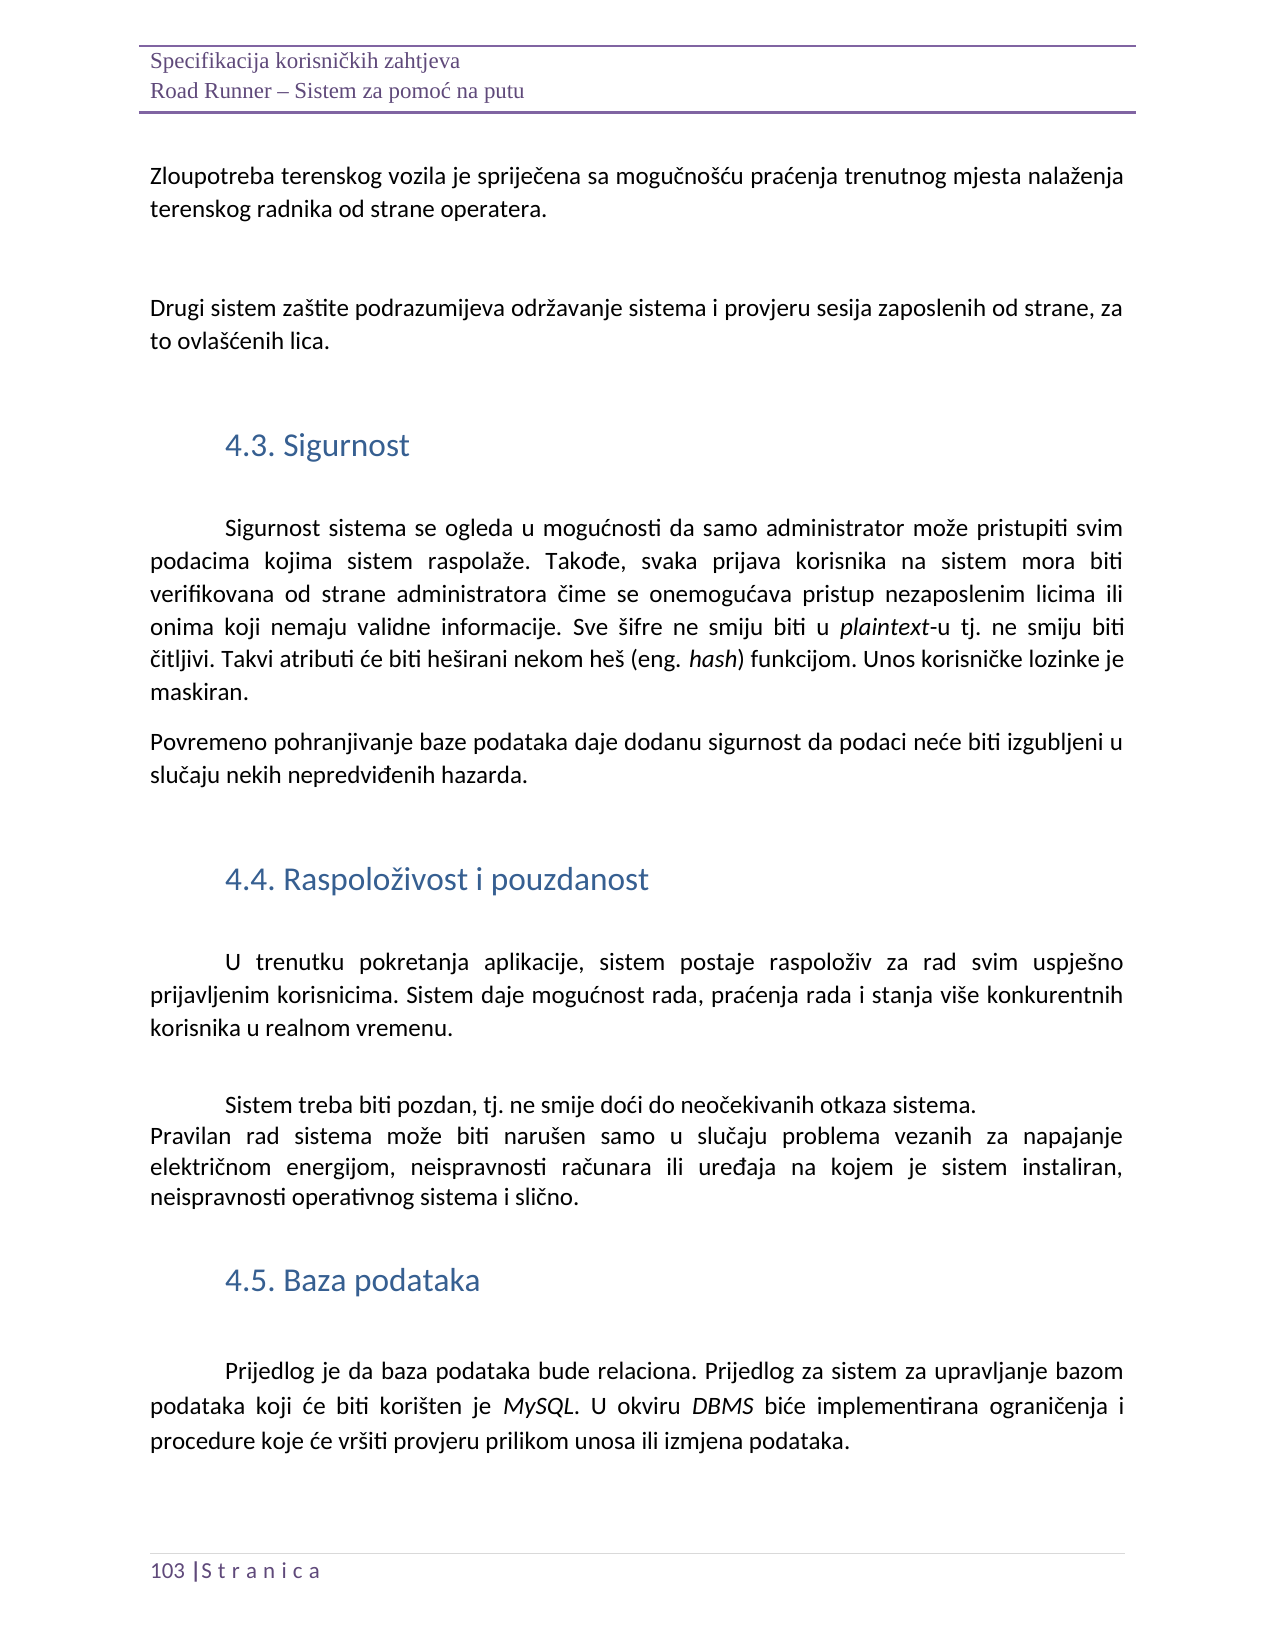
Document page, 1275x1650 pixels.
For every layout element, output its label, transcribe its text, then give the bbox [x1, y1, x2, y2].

list Prijedlog je da baza podataka bude relaciona. Prijedlog za sistem za upravljanje bazom podataka koji će biti korišten je MySQL. U okviru DBMS biće implementirana ograničenja i procedure koje će vršiti provjeru prilikom unosa ili izmjena podataka. [150, 1355, 1125, 1455]
text Sigurnost sistema se ogleda u mogućnosti da samo administrator može pristupiti svim podacima kojima sistem raspolaže. Takođe, svaka prijava korisnika na sistem mora biti verifikovana od strane administratora čime se onemogućava pristup nezaposlenim licima ili onima koji nemaju validne informacije. Sve šifre ne smiju biti u plaintext-u tj. ne smiju biti čitljivi. Takvi atributi će biti heširani nekom heš (eng. hash) funkcijom. Unos korisničke lozinke je maskiran. [150, 512, 1125, 707]
list Sistem treba biti pozdan, tj. ne smije doći do neočekivanih otkaza sistema. [150, 1090, 1125, 1120]
list Pravilan rad sistema može biti narušen samo u slučaju problema vezanih za napajanje električnom energijom, neispravnosti računara ili uređaja na kojem je sistem instaliran, neispravnosti operativnog sistema i slično. [150, 1120, 1125, 1212]
text Zloupotreba terenskog vozila je spriječena sa mogučnošću praćenja trenutnog mjesta nalaženja terenskog radnika od strane operatera. [150, 160, 1125, 224]
subtitle 4.5. Baza podataka [150, 1259, 1125, 1300]
text Povremeno pohranjivanje baze podataka daje dodanu sigurnost da podaci neće biti izgubljeni u slučaju nekih nepredviđenih hazarda. [150, 726, 1125, 789]
text Drugi sistem zaštite podrazumijeva održavanje sistema i provjeru sesija zaposlenih od strane, za to ovlašćenih lica. [150, 292, 1125, 356]
subtitle 4.3. Sigurnost [150, 424, 1125, 465]
subtitle 4.4. Raspoloživost i pouzdanost [150, 858, 1125, 899]
text U trenutku pokretanja aplikacije, sistem postaje raspoloživ za rad svim uspješno prijavljenim korisnicima. Sistem daje mogućnost rada, praćenja rada i stanja više konkurentnih korisnika u realnom vremenu. [150, 946, 1125, 1042]
